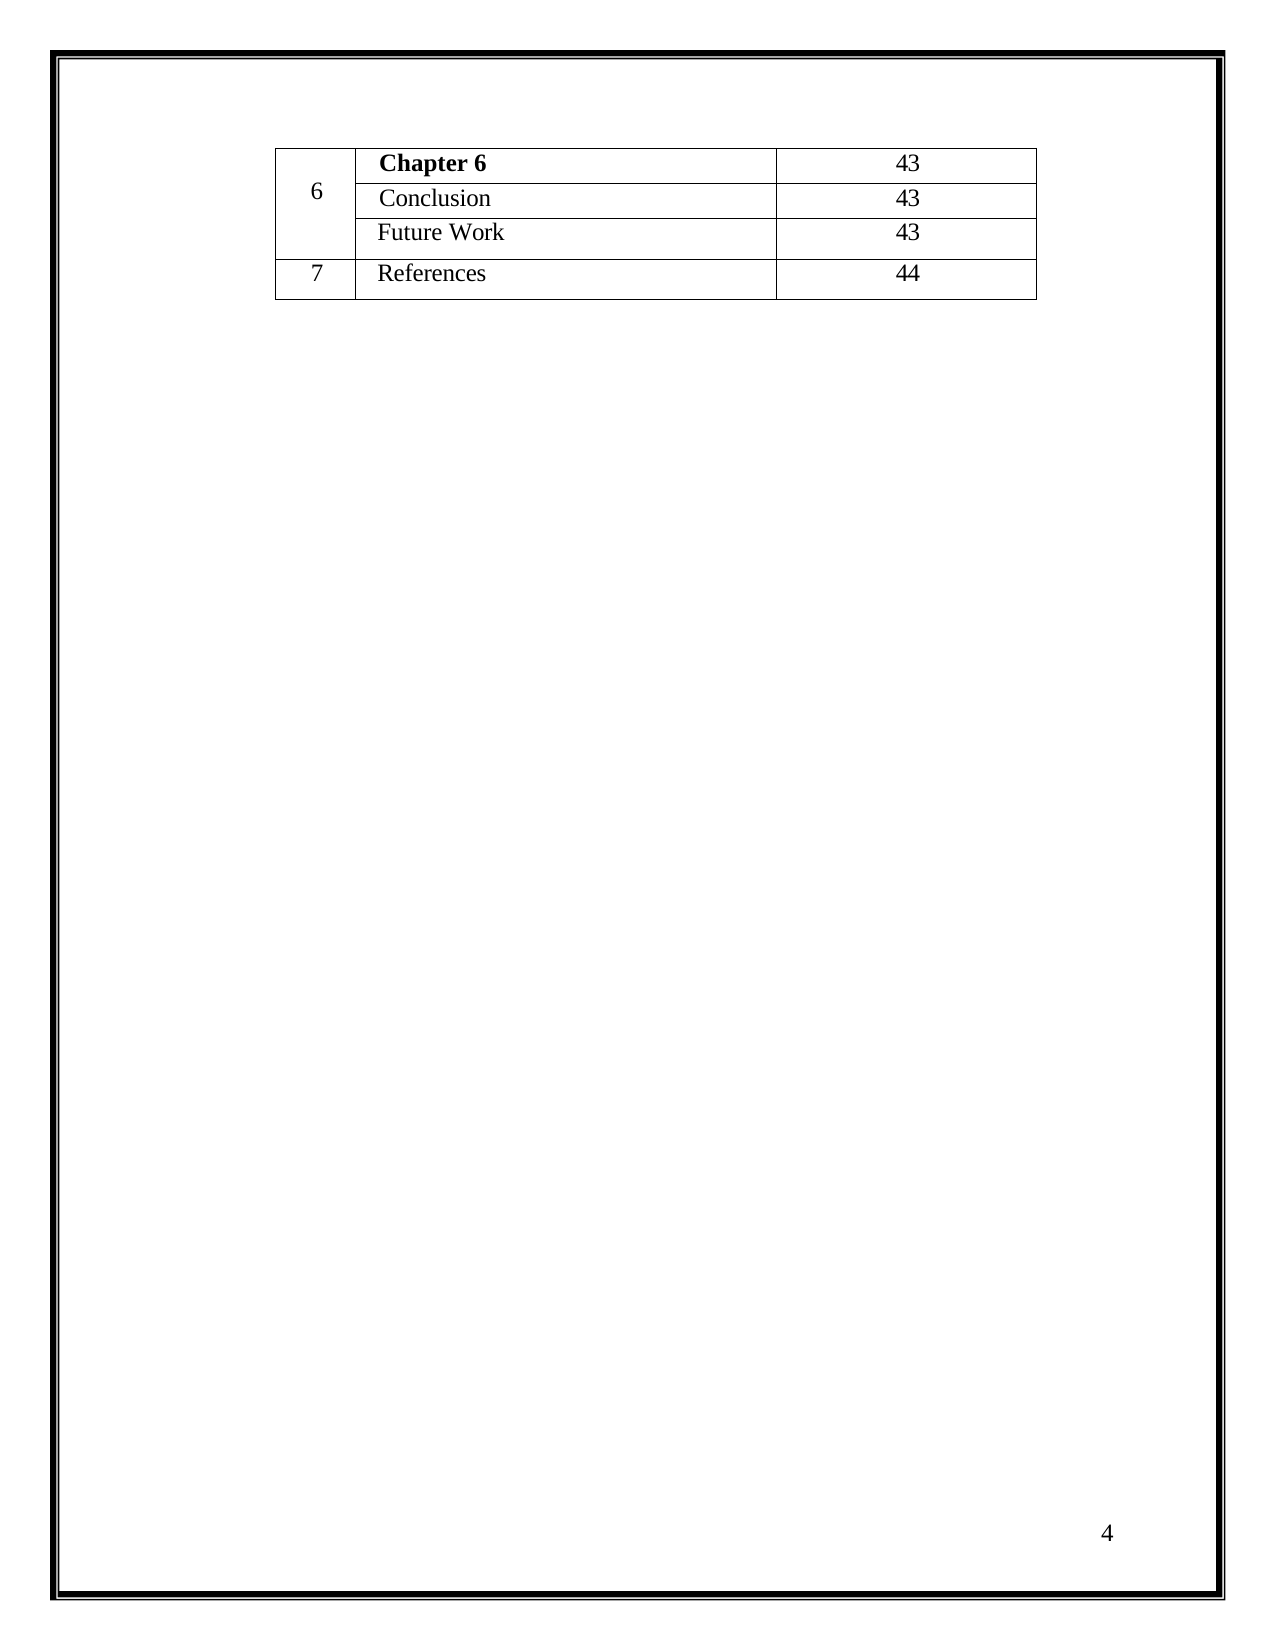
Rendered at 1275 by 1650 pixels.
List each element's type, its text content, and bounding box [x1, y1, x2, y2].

table_cell 7 [276, 260, 355, 299]
table_cell 44 [777, 260, 1036, 299]
table_header 6 [276, 149, 355, 258]
table_header Chapter 6 [356, 149, 776, 183]
table_cell 43 [777, 184, 1036, 217]
table_cell 43 [777, 219, 1036, 258]
table_cell References [356, 260, 776, 299]
table_cell Future Work [356, 219, 776, 258]
table_cell Conclusion [356, 184, 776, 217]
table_header 43 [777, 149, 1036, 183]
